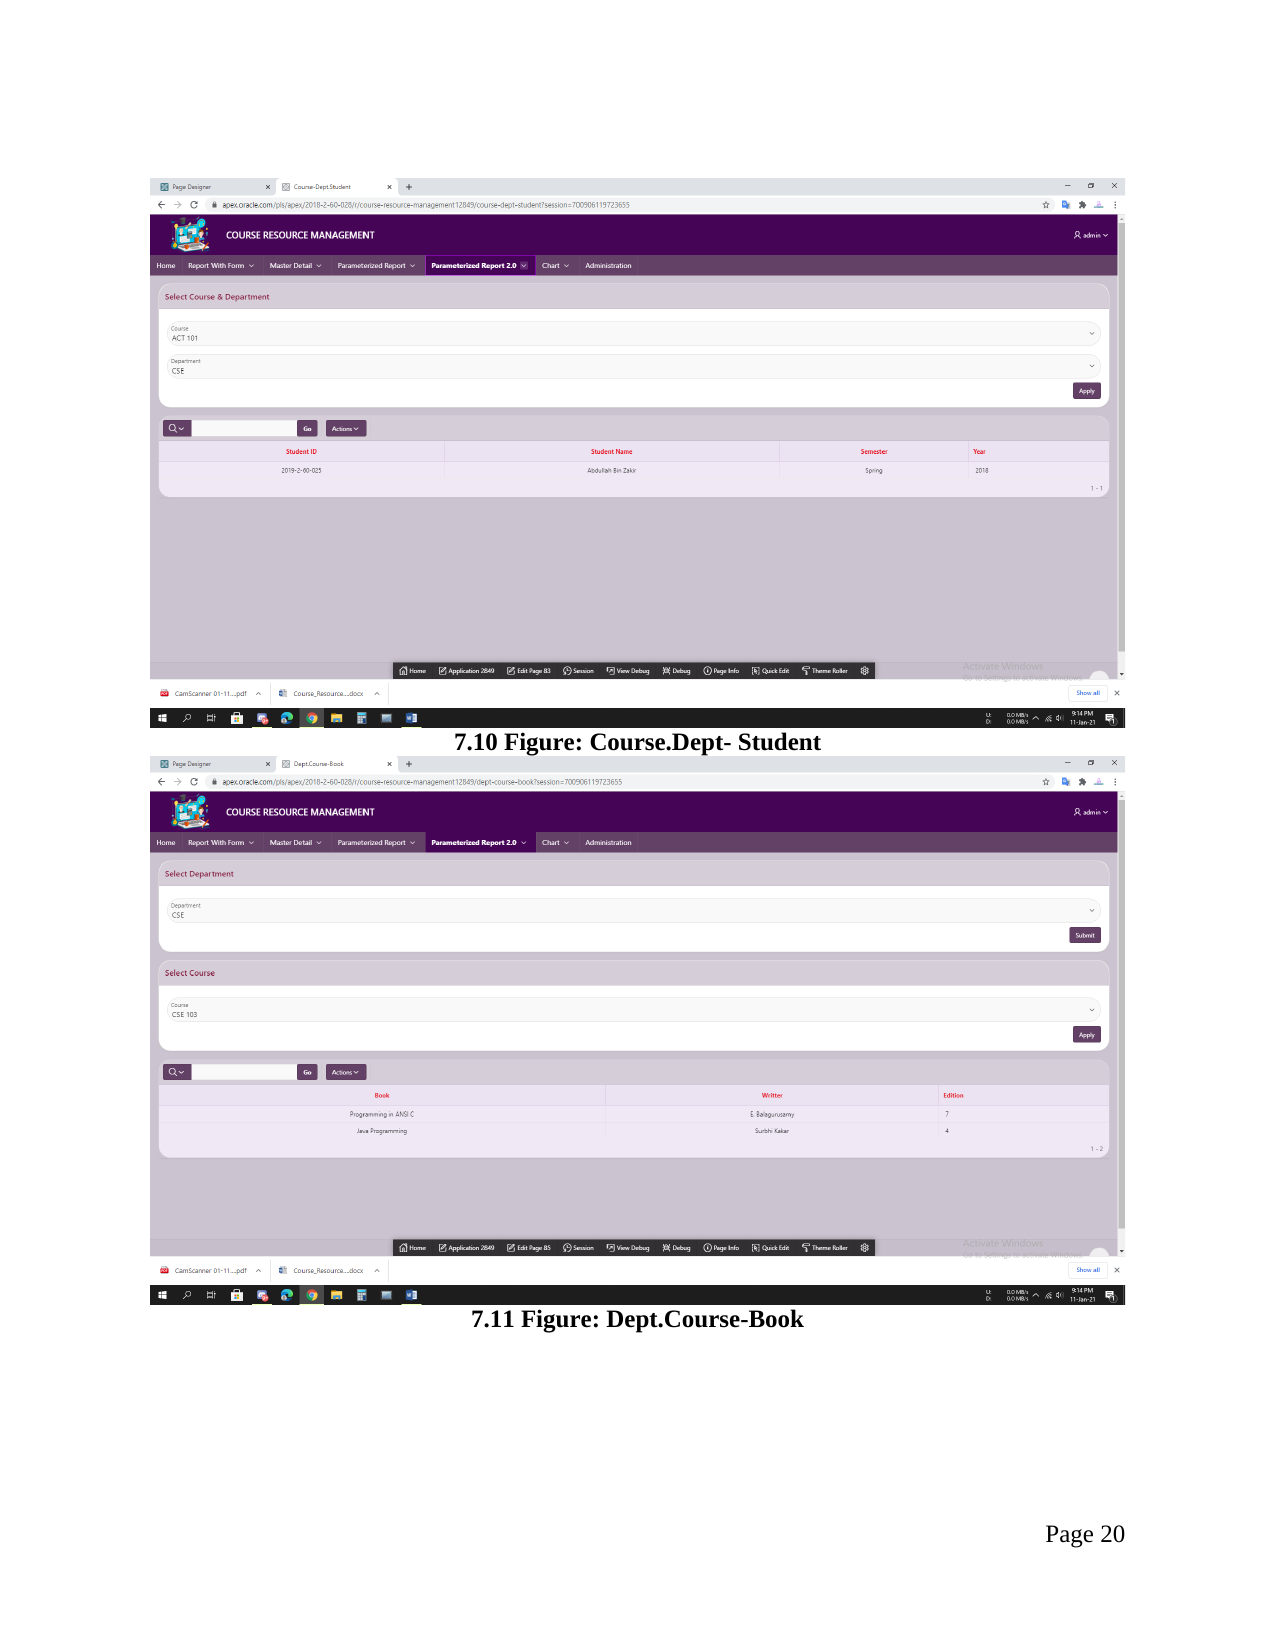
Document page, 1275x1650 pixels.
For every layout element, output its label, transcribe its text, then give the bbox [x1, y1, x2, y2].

text 7.10 Figure: Course.Dept- Student [150, 728, 1125, 756]
text 7.11 Figure: Dept.Course-Book [150, 1305, 1125, 1333]
picture [150, 756, 1125, 1305]
picture [150, 178, 1125, 728]
